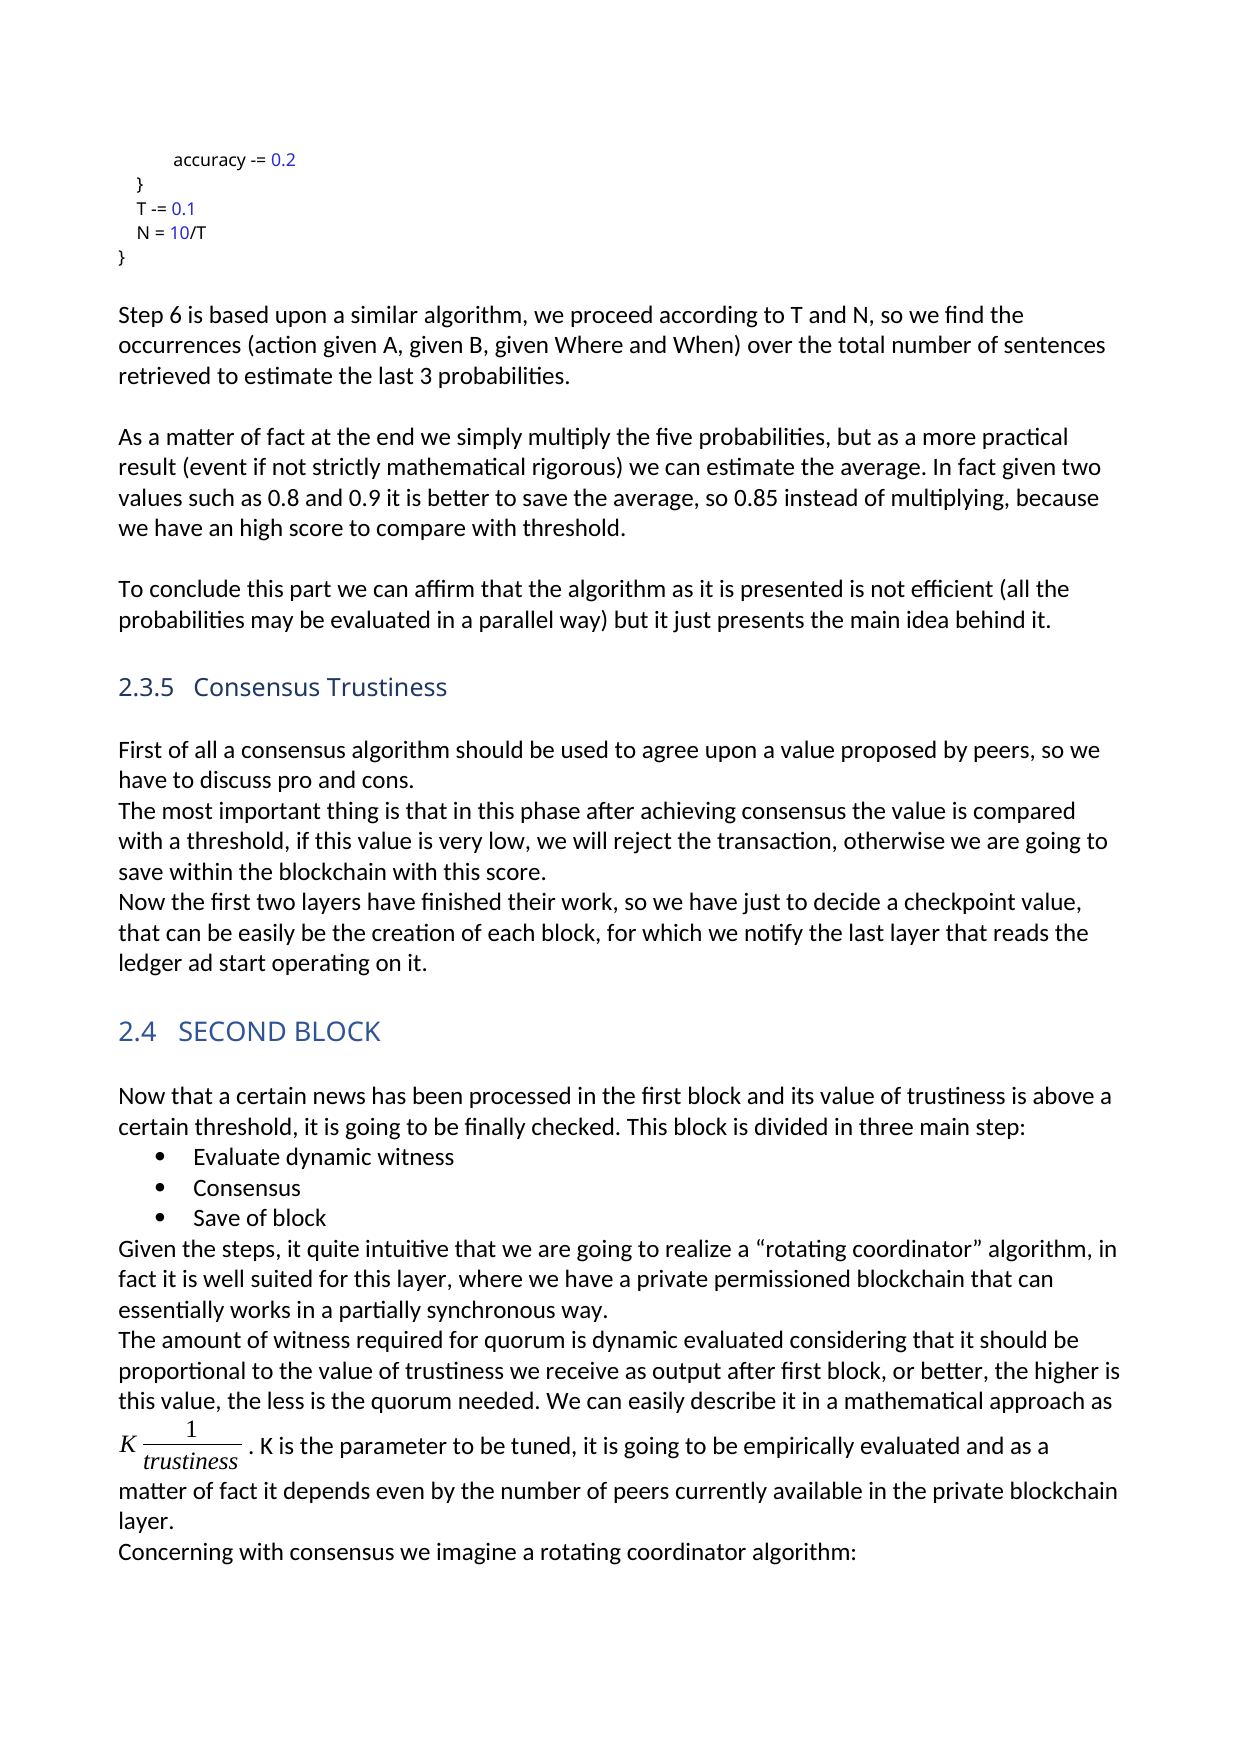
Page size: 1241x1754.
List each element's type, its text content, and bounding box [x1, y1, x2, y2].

text As a matter of fact at the end we simply multiply the five probabilities, but as a more practical result (event if not strictly mathematical rigorous) we can estimate the average. In fact given two values such as 0.8 and 0.9 it is better to save the average, so 0.85 instead of multiplying, because we have an high score to compare with threshold. [118, 421, 1122, 543]
subtitle SECOND BLOCK [118, 1013, 1122, 1050]
text } [118, 244, 1122, 268]
list Save of block [156, 1202, 1122, 1233]
subtitle Consensus Trustiness [118, 669, 1122, 703]
text First of all a consensus algorithm should be used to agree upon a value proposed by peers, so we have to discuss pro and cons. [118, 734, 1122, 795]
list Consensus [156, 1172, 1122, 1202]
text Concerning with consensus we imagine a rotating coordinator algorithm: [118, 1536, 1122, 1566]
text Given the steps, it quite intuitive that we are going to realize a “rotating coordinator” algorithm, in fact it is well suited for this layer, where we have a private permissioned blockchain that can essentially works in a partially synchronous way. [118, 1233, 1122, 1324]
text T -= 0.1 [118, 196, 1122, 220]
text Now the first two layers have finished their work, so we have just to decide a checkpoint value, that can be easily be the creation of each block, for which we notify the last layer that reads the ledger ad start operating on it. [118, 887, 1122, 978]
text Now that a certain news has been processed in the first block and its value of trustiness is above a certain threshold, it is going to be finally checked. This block is divided in three main step: [118, 1080, 1122, 1141]
text Step 6 is based upon a similar algorithm, we proceed according to T and N, so we find the occurrences (action given A, given B, given Where and When) over the total number of sentences retrieved to estimate the last 3 probabilities. [118, 299, 1122, 391]
text To conclude this part we can affirm that the algorithm as it is presented is not efficient (all the probabilities may be evaluated in a parallel way) but it just presents the main idea behind it. [118, 574, 1122, 635]
text The most important thing is that in this phase after achieving consensus the value is compared with a threshold, if this value is very low, we will reject the transaction, otherwise we are going to save within the blockchain with this score. [118, 795, 1122, 887]
text N = 10/T [118, 220, 1122, 244]
list Evaluate dynamic witness [156, 1141, 1122, 1172]
text accuracy -= 0.2 [118, 148, 1122, 172]
text The amount of witness required for quorum is dynamic evaluated considering that it should be proportional to the value of trustiness we receive as output after first block, or better, the higher is this value, the less is the quorum needed. We can easily describe it in a mathematical approach as . K is the parameter to be tuned, it is going to be empirically evaluated and as a matter of fact it depends even by the number of peers currently available in the private blockchain layer. [118, 1324, 1122, 1536]
text } [118, 172, 1122, 196]
